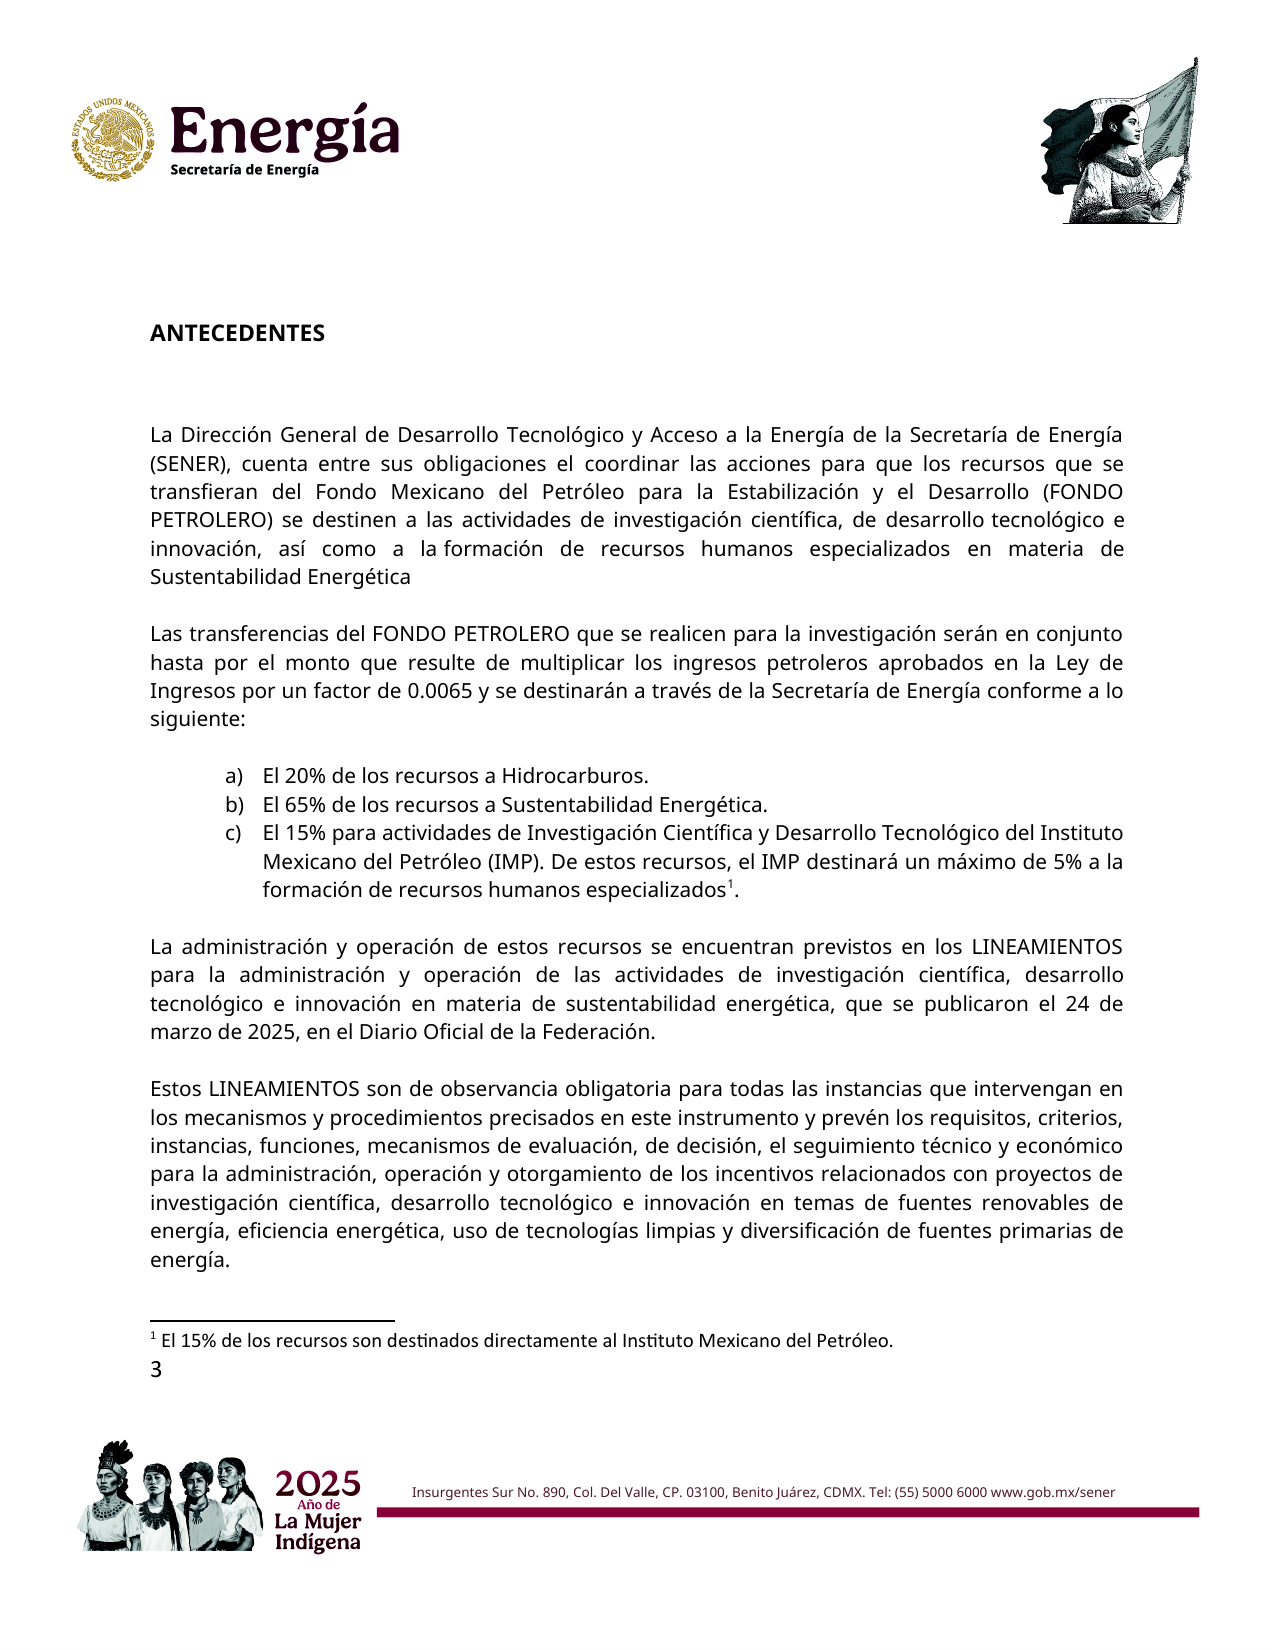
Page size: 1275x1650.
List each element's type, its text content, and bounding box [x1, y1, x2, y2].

text La administración y operación de estos recursos se encuentran previstos en los LINEAMIENTOS para la administración y operación de las actividades de investigación científica, desarrollo tecnológico e innovación en materia de sustentabilidad energética, que se publicaron el 24 de marzo de 2025, en el Diario Oficial de la Federación. [150, 932, 1125, 1046]
list El 65% de los recursos a Sustentabilidad Energética. [225, 790, 1125, 818]
list El 15% para actividades de Investigación Científica y Desarrollo Tecnológico del Instituto Mexicano del Petróleo (IMP). De estos recursos, el IMP destinará un máximo de 5% a la formación de recursos humanos especializados. [225, 818, 1125, 904]
list El 20% de los recursos a Hidrocarburos. [225, 761, 1125, 790]
subtitle ANTECEDENTES [150, 317, 1125, 348]
text Estos LINEAMIENTOS son de observancia obligatoria para todas las instancias que intervengan en los mecanismos y procedimientos precisados en este instrumento y prevén los requisitos, criterios, instancias, funciones, mecanismos de evaluación, de decisión, el seguimiento técnico y económico para la administración, operación y otorgamiento de los incentivos relacionados con proyectos de investigación científica, desarrollo tecnológico e innovación en temas de fuentes renovables de energía, eficiencia energética, uso de tecnologías limpias y diversificación de fuentes primarias de energía. [150, 1074, 1125, 1273]
picture [0, 3, 1273, 1650]
text Las transferencias del FONDO PETROLERO que se realicen para la investigación serán en conjunto hasta por el monto que resulte de multiplicar los ingresos petroleros aprobados en la Ley de Ingresos por un factor de 0.0065 y se destinarán a través de la Secretaría de Energía conforme a lo siguiente: [150, 619, 1125, 733]
text La Dirección General de Desarrollo Tecnológico y Acceso a la Energía de la Secretaría de Energía (SENER), cuenta entre sus obligaciones el coordinar las acciones para que los recursos que se transfieran del Fondo Mexicano del Petróleo para la Estabilización y el Desarrollo (FONDO PETROLERO) se destinen a las actividades de investigación científica, de desarrollo tecnológico e innovación, así como a la formación de recursos humanos especializados en materia de Sustentabilidad Energética [150, 420, 1125, 591]
